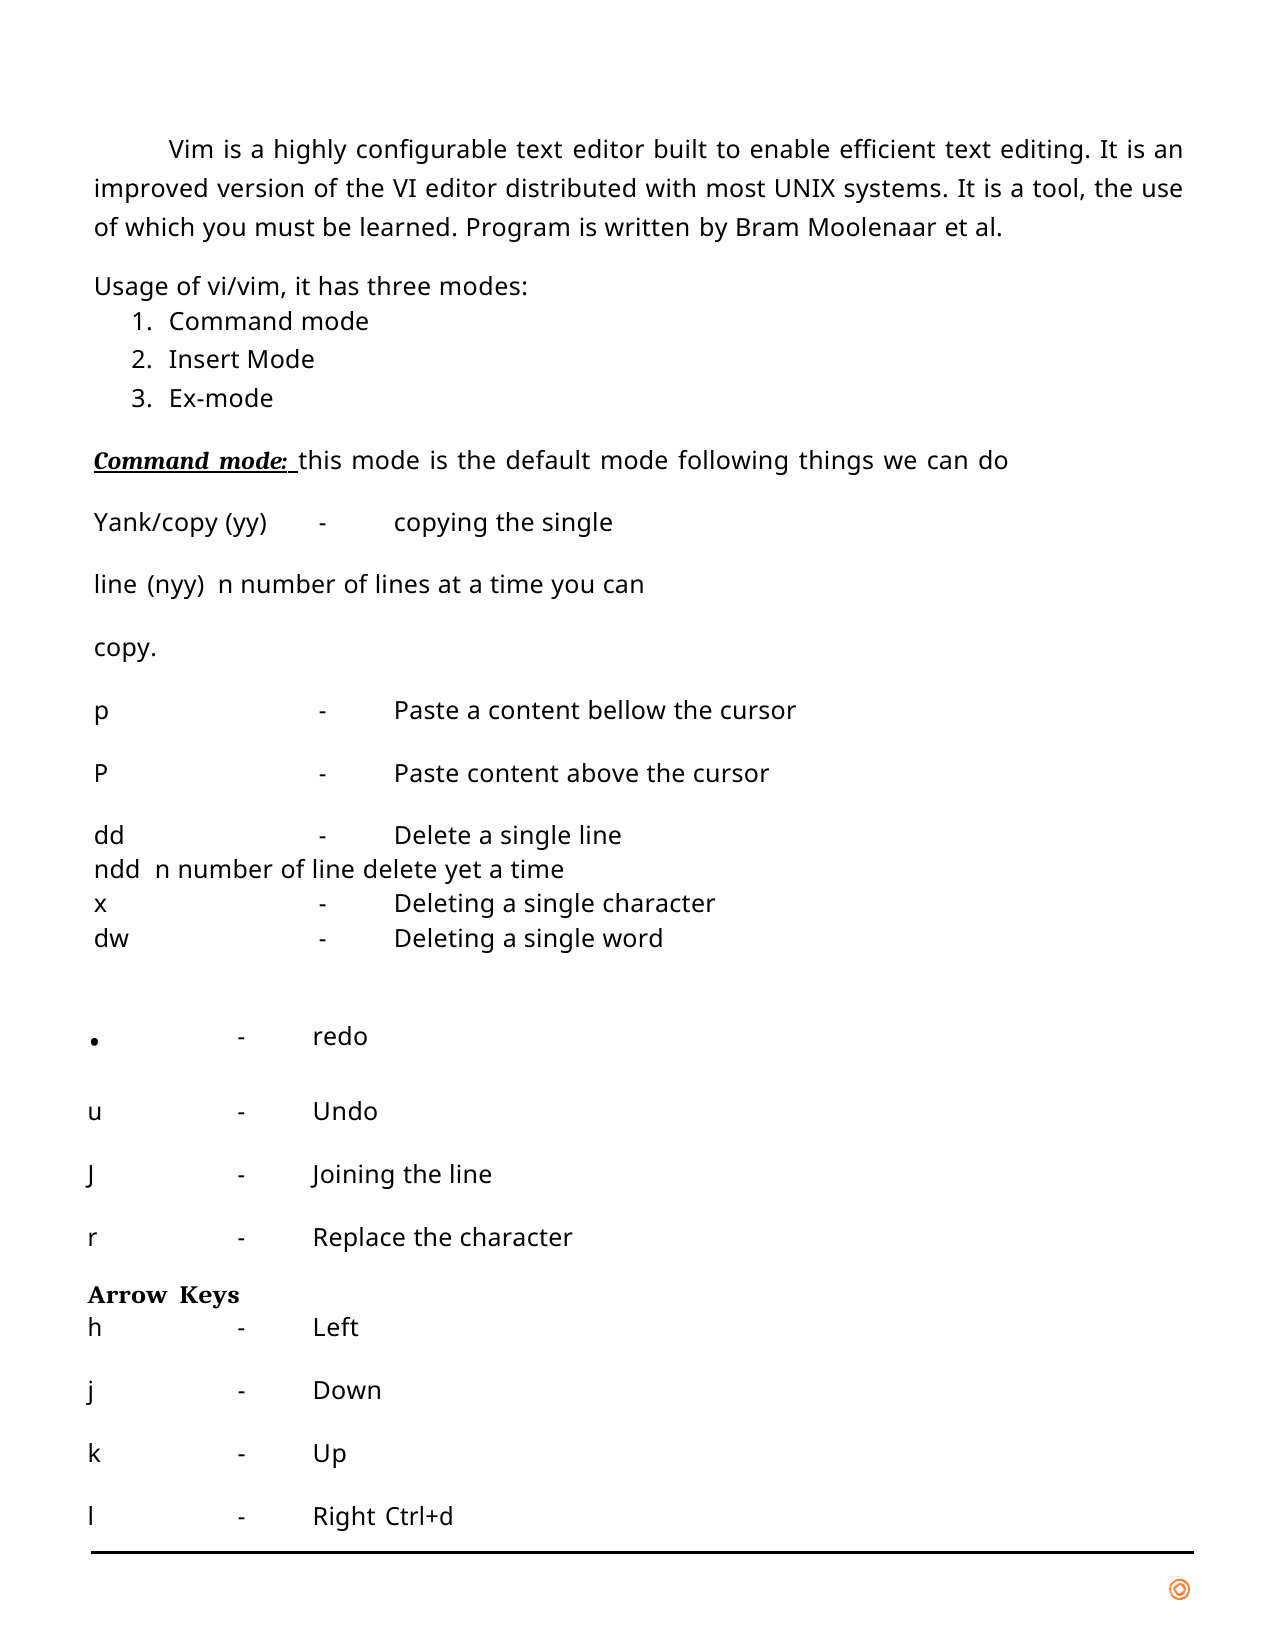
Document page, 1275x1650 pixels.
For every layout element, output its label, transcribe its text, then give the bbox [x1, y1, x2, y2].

text Usage of vi/vim, it has three modes: [94, 269, 1233, 303]
text Yank/copy (yy) - copying the single line (nyy) n number of lines at a time you can copy. [94, 504, 663, 664]
text P - Paste content above the cursor [94, 755, 1233, 789]
text p - Paste a content bellow the cursor [94, 692, 1233, 726]
text u - Undo [87, 1093, 1233, 1127]
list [87, 1498, 491, 1532]
text J - Joining the line [87, 1156, 1233, 1190]
list - Down [87, 1373, 1233, 1407]
text x - Deleting a single character [94, 886, 1233, 920]
text . - redo [87, 983, 1233, 1062]
list Command mode [131, 303, 1233, 337]
text r - Replace the character [87, 1219, 1233, 1253]
text Command mode: this mode is the default mode following things we can do [94, 442, 1233, 477]
subtitle Arrow Keys [87, 1281, 1233, 1310]
text dd - Delete a single line ndd n number of line delete yet a time [94, 818, 625, 886]
text dw - Deleting a single word [94, 920, 1233, 954]
list Ex-mode [131, 380, 1233, 414]
text h - Left [87, 1310, 1233, 1344]
list - Up [87, 1436, 1233, 1470]
list Insert Mode [131, 342, 1233, 376]
text Vim is a highly configurable text editor built to enable efficient text editing. It is an improved version of the VI editor distributed with most UNIX systems. It is a tool, the use of which you must be learned. Program is written by Bram Moolenaar et al. [94, 132, 1183, 243]
